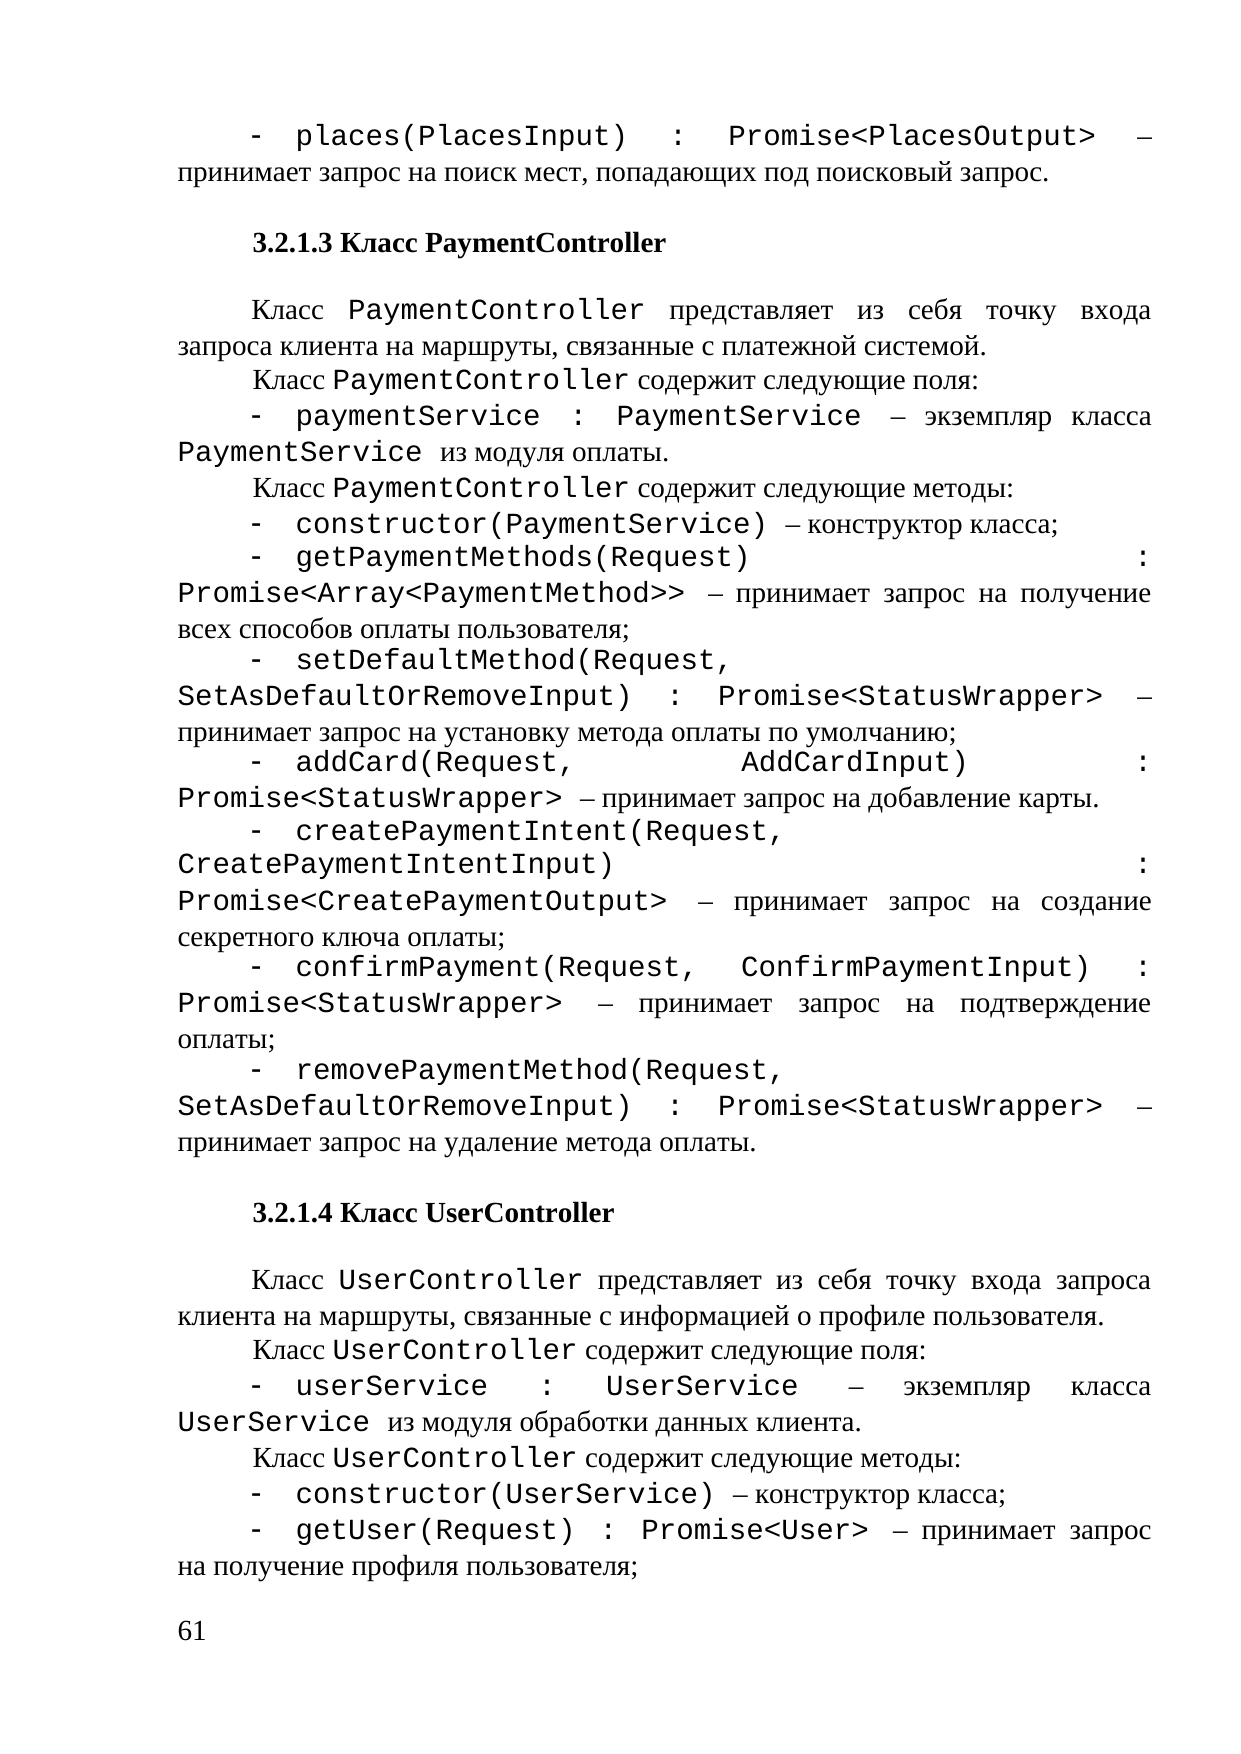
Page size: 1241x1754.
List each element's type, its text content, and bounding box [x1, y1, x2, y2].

text Класс UserController содержит следующие методы: [177, 1440, 1152, 1476]
list getUser(Request) : Promise<User> – принимает запрос на получение профиля пользователя; [177, 1512, 1152, 1582]
list confirmPayment(Request, ConfirmPaymentInput) : Promise<StatusWrapper> – принимает запрос на подтверждение оплаты; [177, 952, 1152, 1055]
list setDefaultMethod(Request, SetAsDefaultOrRemoveInput) : Promise<StatusWrapper> – принимает запрос на установку метода оплаты по умолчанию; [177, 645, 1152, 747]
list paymentService : PaymentService – экземпляр класса PaymentService из модуля оплаты. [177, 398, 1152, 470]
list constructor(PaymentService) – конструктор класса; [177, 506, 1152, 542]
list constructor(UserService) – конструктор класса; [177, 1476, 1152, 1512]
list addCard(Request, AddCardInput) : Promise<StatusWrapper> – принимает запрос на добавление карты. [177, 747, 1152, 817]
text Класс PaymentController содержит следующие методы: [177, 470, 1152, 506]
subtitle 3.2.1.4 Класс UserController [177, 1195, 1152, 1229]
list removePaymentMethod(Request, SetAsDefaultOrRemoveInput) : Promise<StatusWrapper> – принимает запрос на удаление метода оплаты. [177, 1055, 1152, 1157]
text Класс PaymentController представляет из себя точку входа запроса клиента на маршруты, связанные с платежной системой. [177, 292, 1152, 362]
list userService : UserService – экземпляр класса UserService из модуля обработки данных клиента. [177, 1368, 1152, 1440]
subtitle 3.2.1.3 Класс PaymentController [177, 225, 1152, 259]
list places(PlacesInput) : Promise<PlacesOutput> – принимает запрос на поиск мест, попадающих под поисковый запрос. [177, 118, 1152, 188]
text Класс PaymentController содержит следующие поля: [177, 362, 1152, 398]
list createPaymentIntent(Request, CreatePaymentIntentInput) : Promise<CreatePaymentOutput> – принимает запрос на создание секретного ключа оплаты; [177, 817, 1152, 952]
text Класс UserController содержит следующие поля: [177, 1332, 1152, 1368]
text Класс UserController представляет из себя точку входа запроса клиента на маршруты, связанные с информацией о профиле пользователя. [177, 1262, 1152, 1332]
list getPaymentMethods(Request) : Promise<Array<PaymentMethod>> – принимает запрос на получение всех способов оплаты пользователя; [177, 542, 1152, 645]
